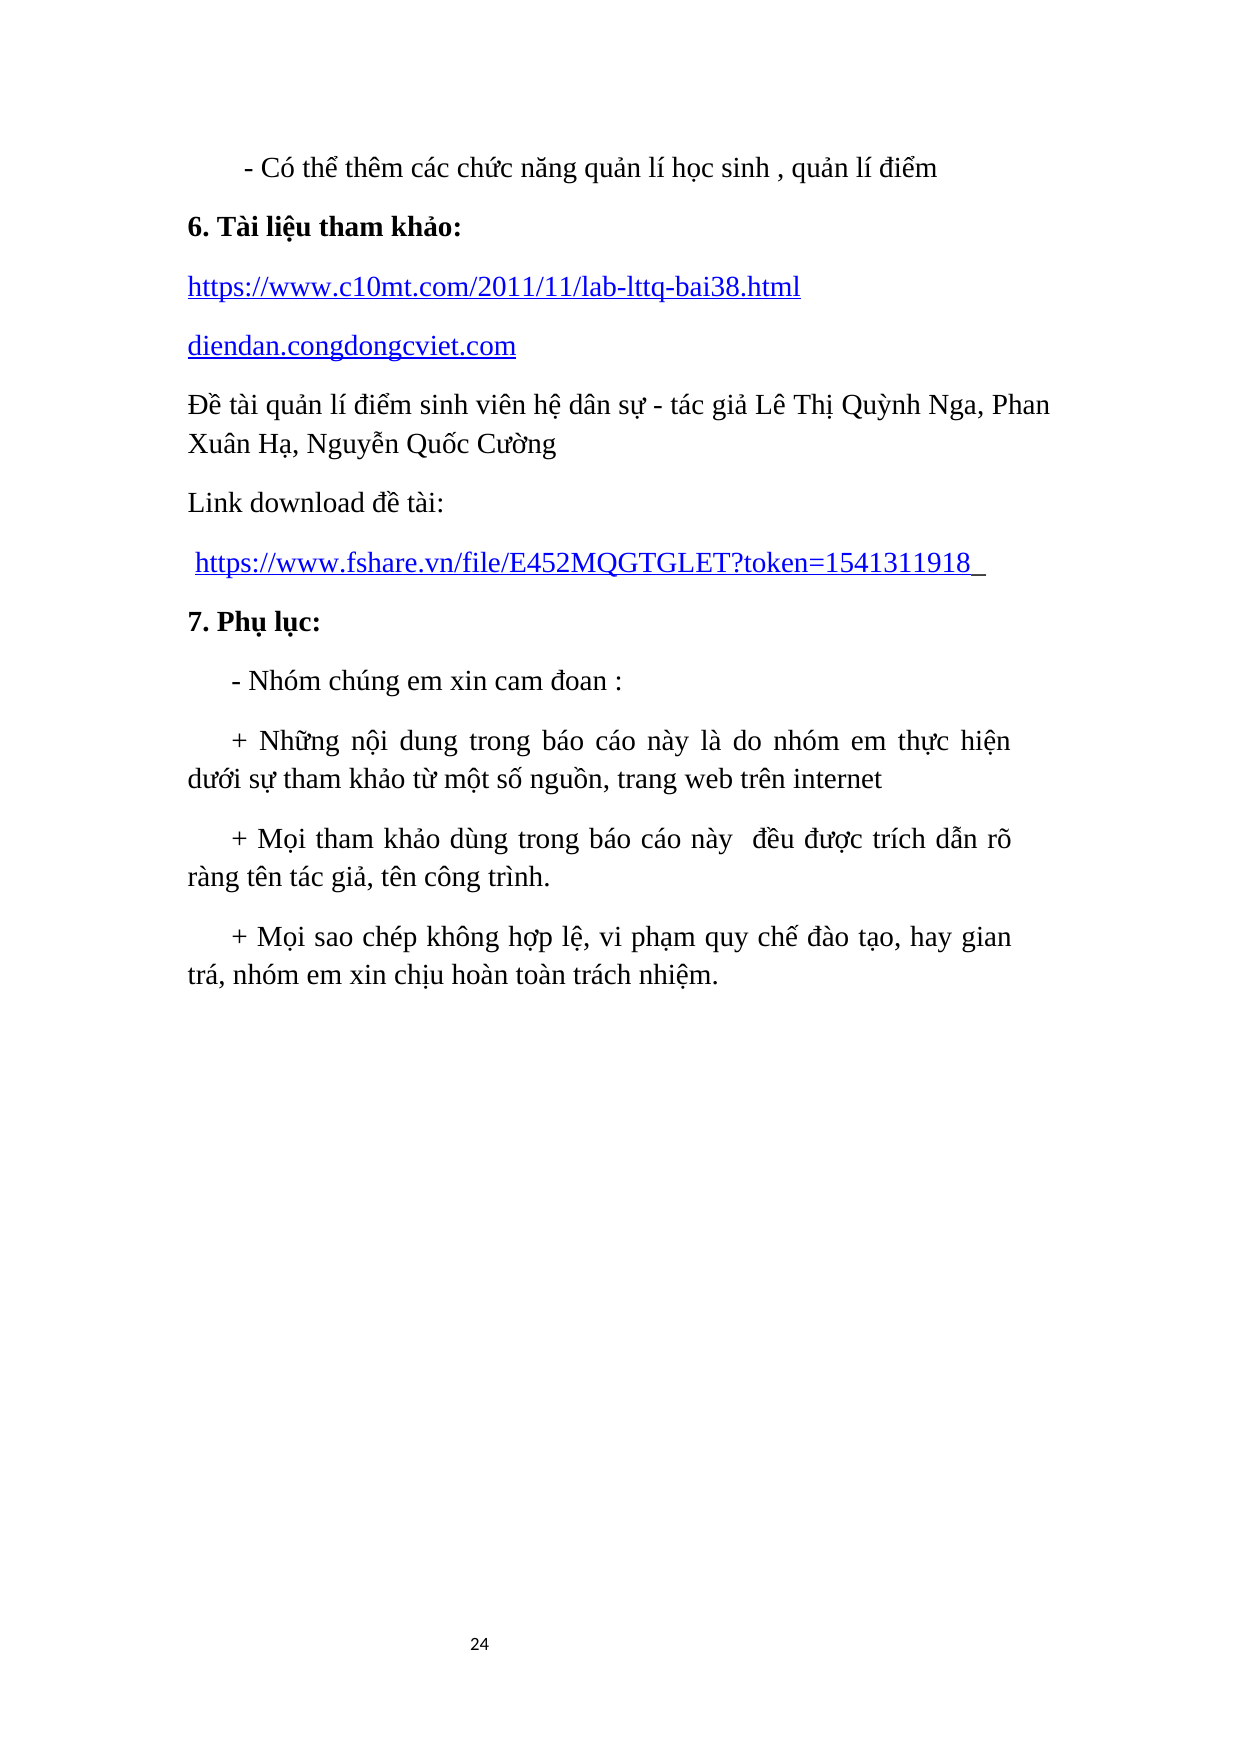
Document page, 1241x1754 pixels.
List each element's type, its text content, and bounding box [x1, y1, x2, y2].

text - Nhóm chúng em xin cam đoan : [187, 663, 1053, 697]
text https://www.fshare.vn/file/E452MQGTGLET?token=1541311918_ [187, 545, 1053, 578]
text Đề tài quản lí điểm sinh viên hệ dân sự - tác giả Lê Thị Quỳnh Nga, Phan Xuân Hạ, Nguyễn Quốc Cường [187, 387, 1053, 459]
text diendan.congdongcviet.com [187, 328, 1053, 362]
list Phụ lục: [187, 604, 1053, 638]
text + Mọi sao chép không hợp lệ, vi phạm quy chế đào tạo, hay gian trá, nhóm em xin chịu hoàn toàn trách nhiệm. [187, 919, 1012, 991]
text + Những nội dung trong báo cáo này là do nhóm em thực hiện dưới sự tham khảo từ một số nguồn, trang web trên internet [187, 723, 1012, 795]
text https://www.c10mt.com/2011/11/lab-lttq-bai38.html [187, 269, 1053, 302]
text + Mọi tham khảo dùng trong báo cáo này đều được trích dẫn rõ ràng tên tác giả, tên công trình. [187, 821, 1012, 893]
text Link download đề tài: [187, 485, 1053, 519]
text - Có thể thêm các chức năng quản lí học sinh , quản lí điểm [244, 150, 1053, 183]
list Tài liệu tham khảo: [187, 209, 1053, 243]
